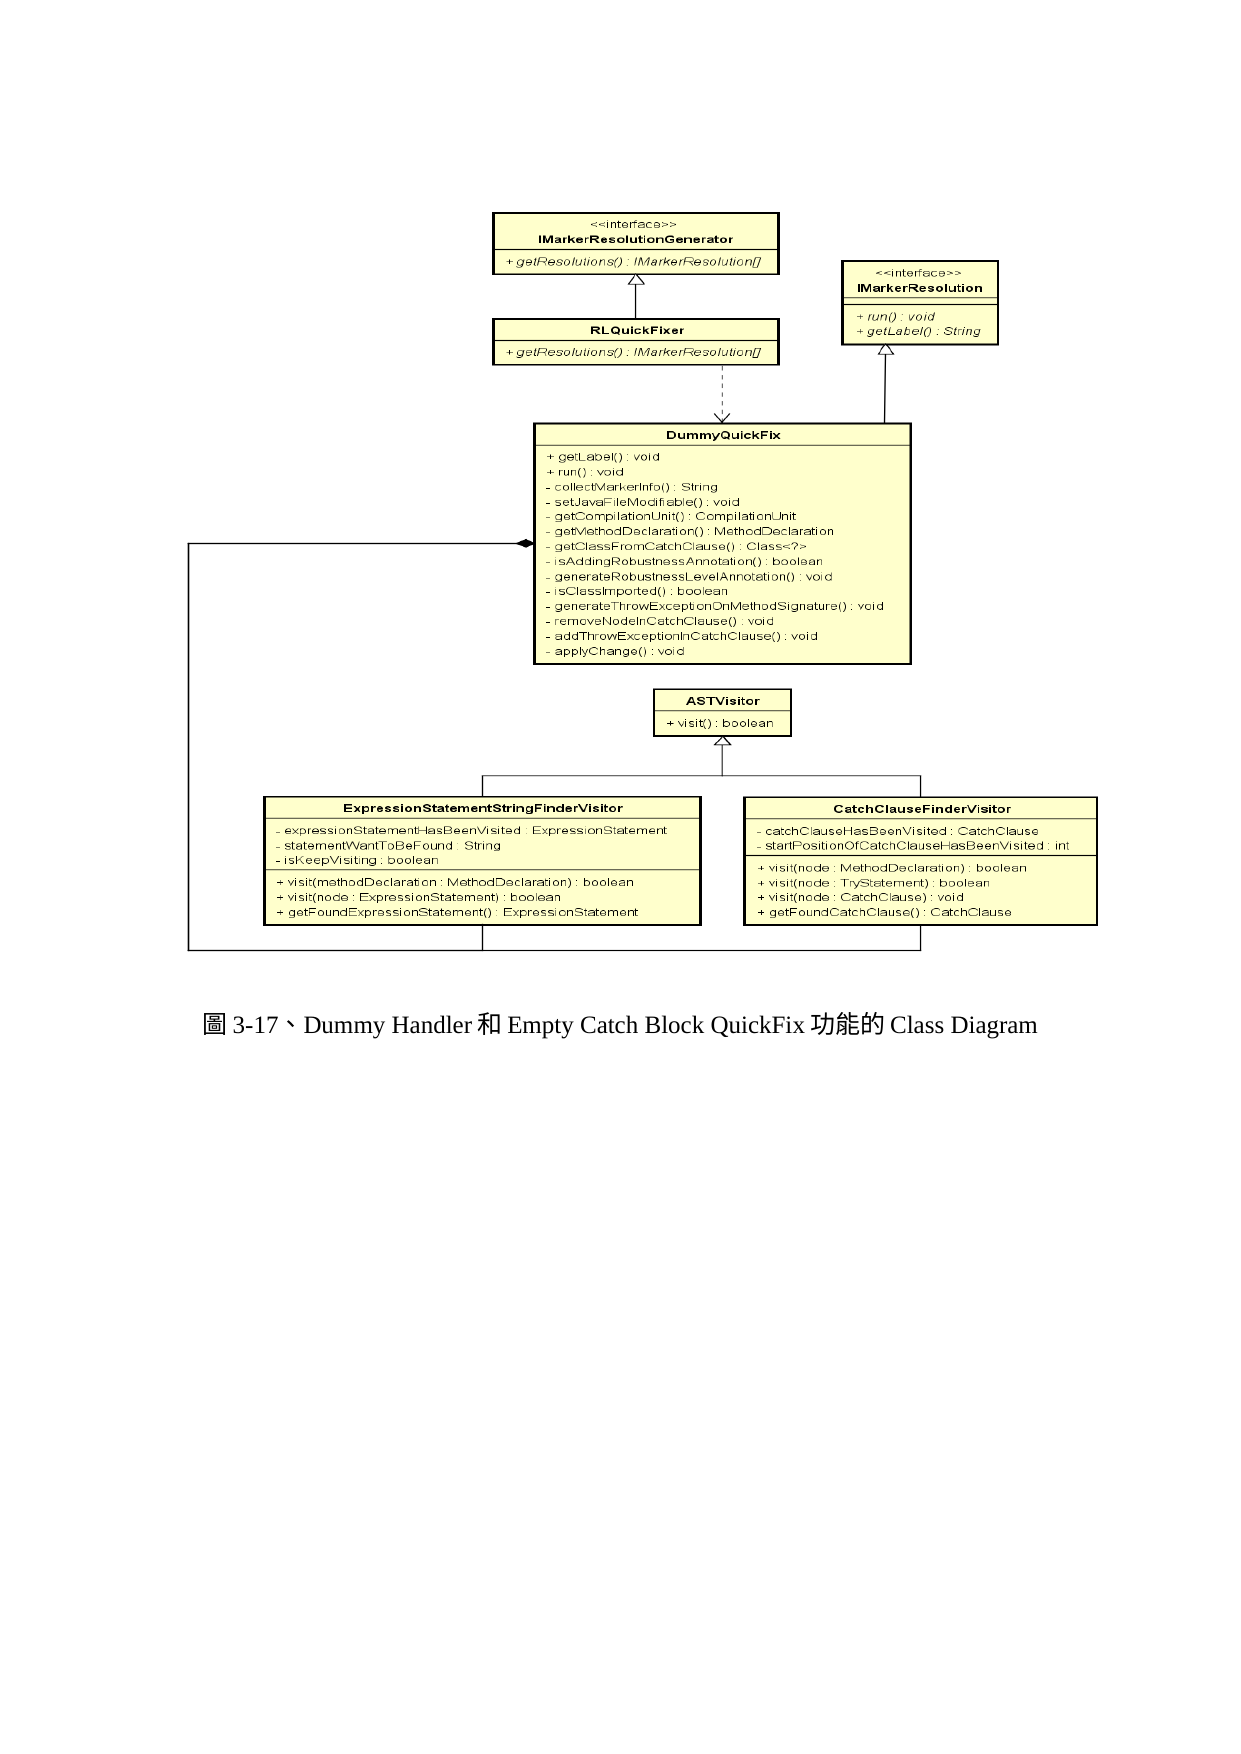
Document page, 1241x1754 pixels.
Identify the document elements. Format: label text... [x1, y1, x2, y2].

text 圖3-17、Dummy Handler和Empty Catch Block QuickFix功能的Class Diagram [148, 1004, 1092, 1042]
picture [147, 202, 1111, 982]
